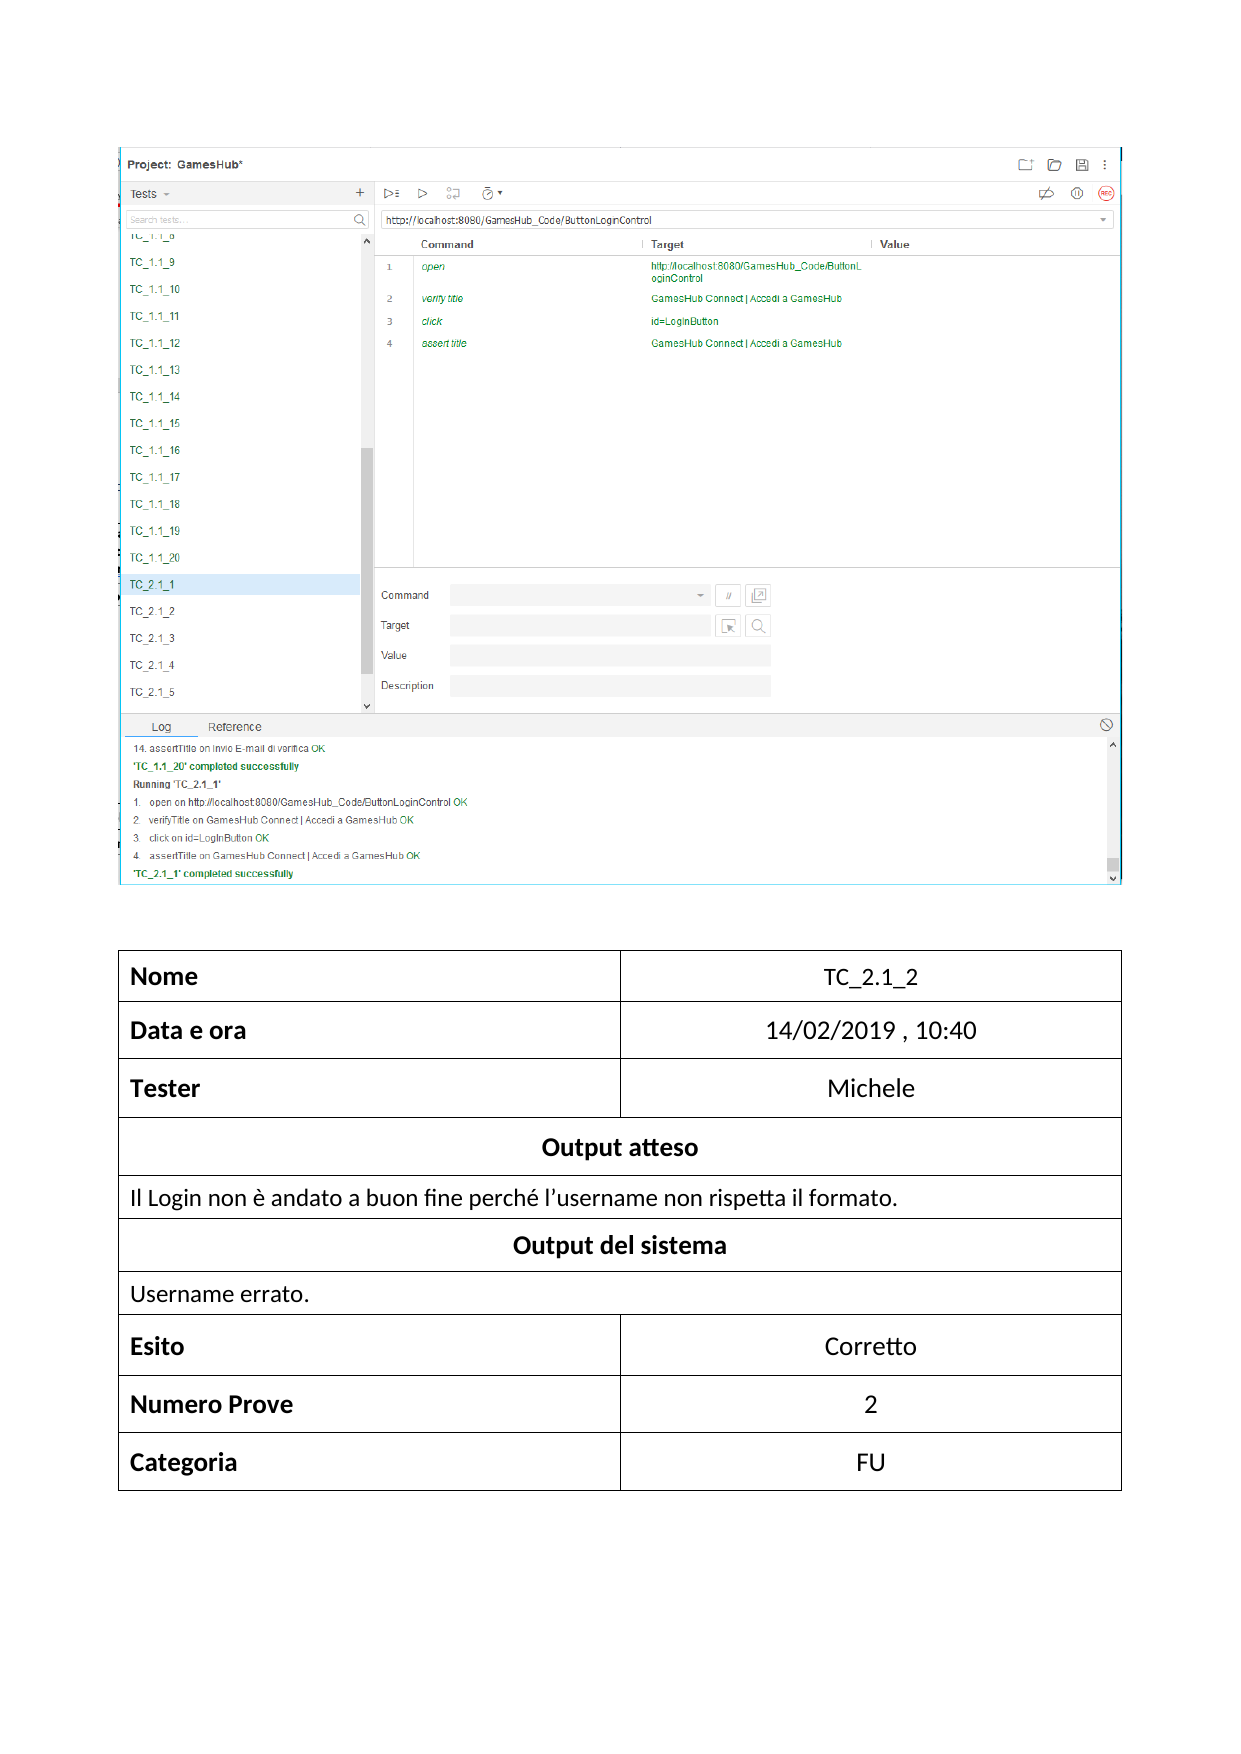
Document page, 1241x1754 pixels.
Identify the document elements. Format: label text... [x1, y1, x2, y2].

table_cell Categoria [119, 1433, 620, 1490]
table_cell Numero Prove [119, 1376, 620, 1432]
table_cell FU [621, 1433, 1121, 1490]
table_header Nome [119, 951, 620, 1001]
table_cell Output atteso [119, 1118, 1121, 1175]
table_cell Username errato. [119, 1272, 1121, 1314]
table_cell Il Login non è andato a buon fine perché l’username non rispetta il formato. [119, 1176, 1121, 1218]
table_cell Tester [119, 1059, 620, 1117]
table_cell Michele [621, 1059, 1121, 1117]
picture [122, 147, 1119, 885]
table_cell Data e ora [119, 1002, 620, 1058]
table_cell 14/02/2019 , 10:40 [621, 1002, 1121, 1058]
table_cell 2 [621, 1376, 1121, 1432]
table_cell Corretto [621, 1315, 1121, 1375]
table_cell Esito [119, 1315, 620, 1375]
table_cell Output del sistema [119, 1219, 1121, 1271]
table_header TC_2.1_2 [621, 951, 1121, 1001]
